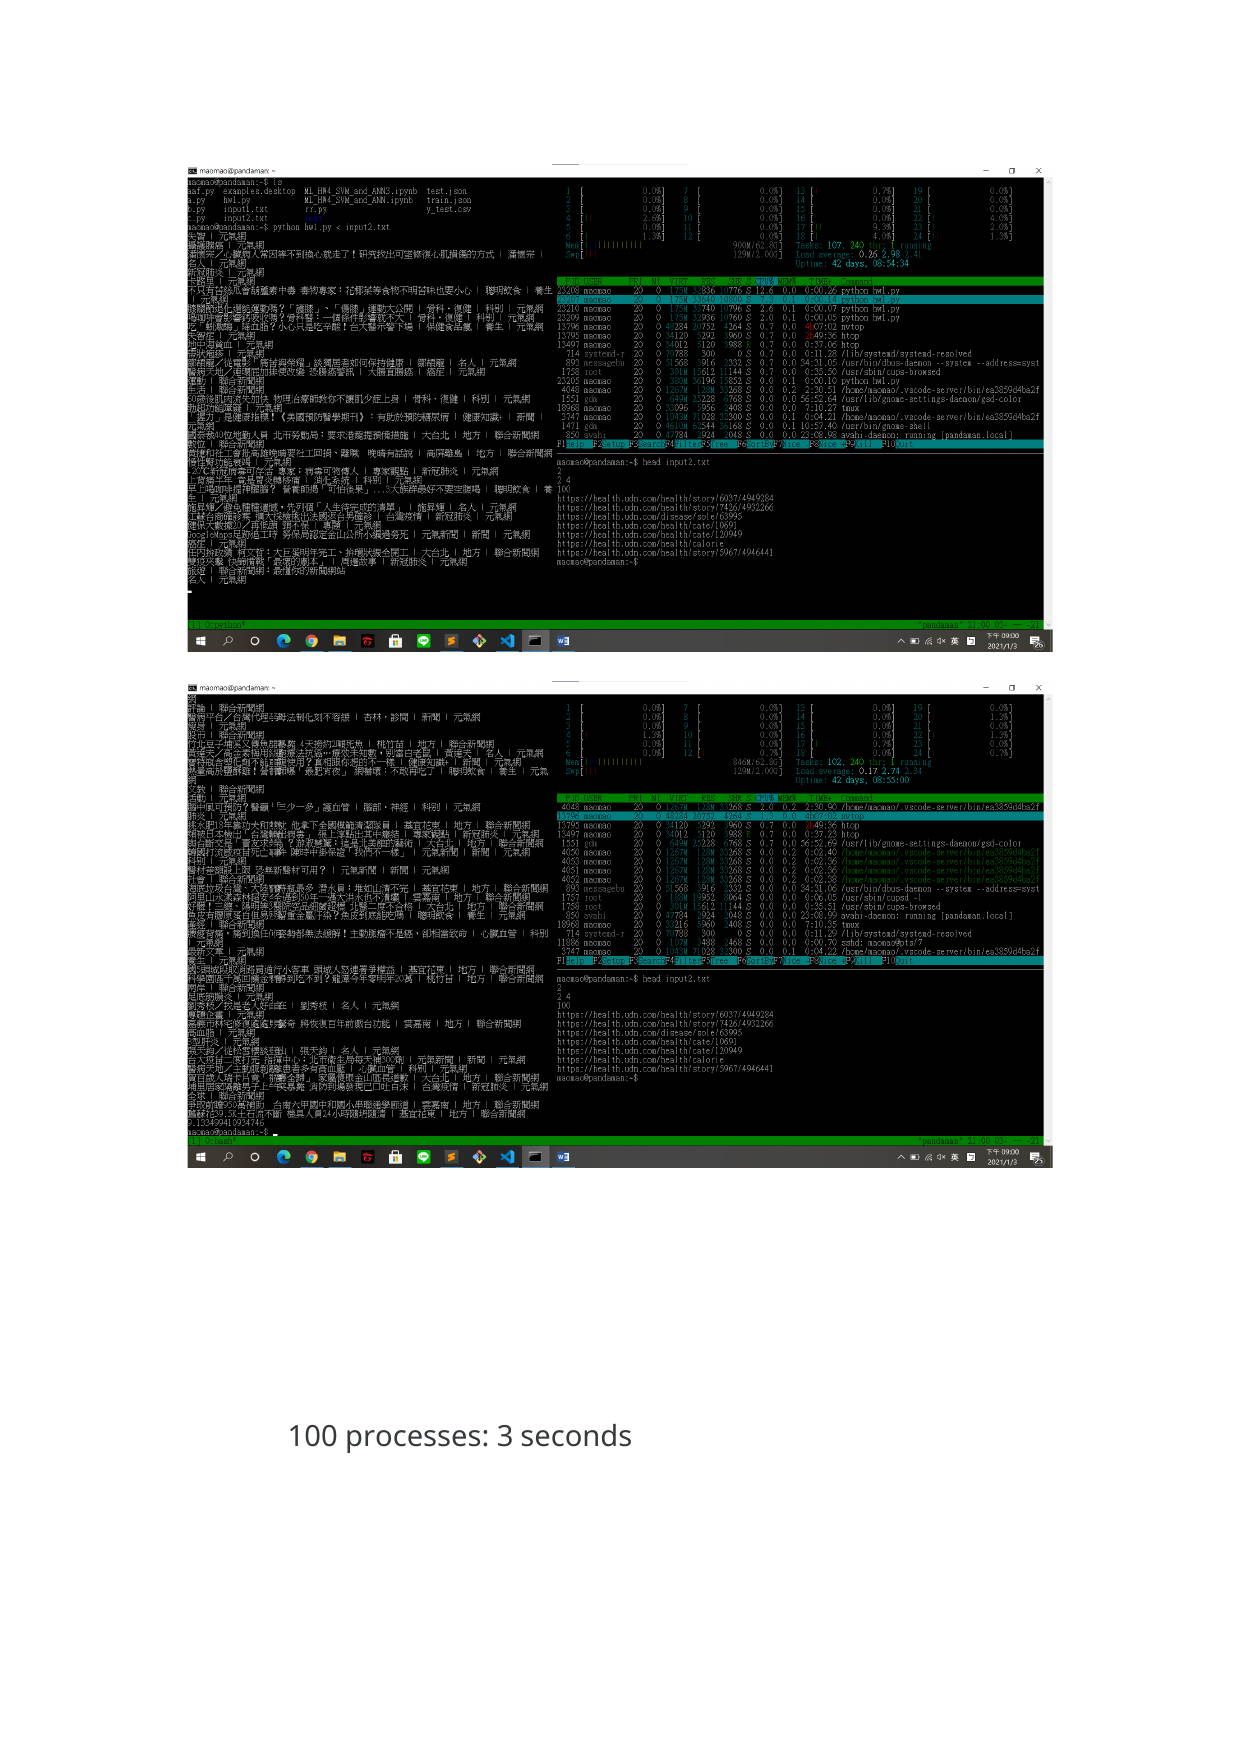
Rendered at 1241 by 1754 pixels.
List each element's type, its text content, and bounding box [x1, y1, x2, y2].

text 100 processes: 3 seconds [275, 1398, 1053, 1473]
picture [187, 164, 1053, 652]
picture [187, 681, 1053, 1168]
